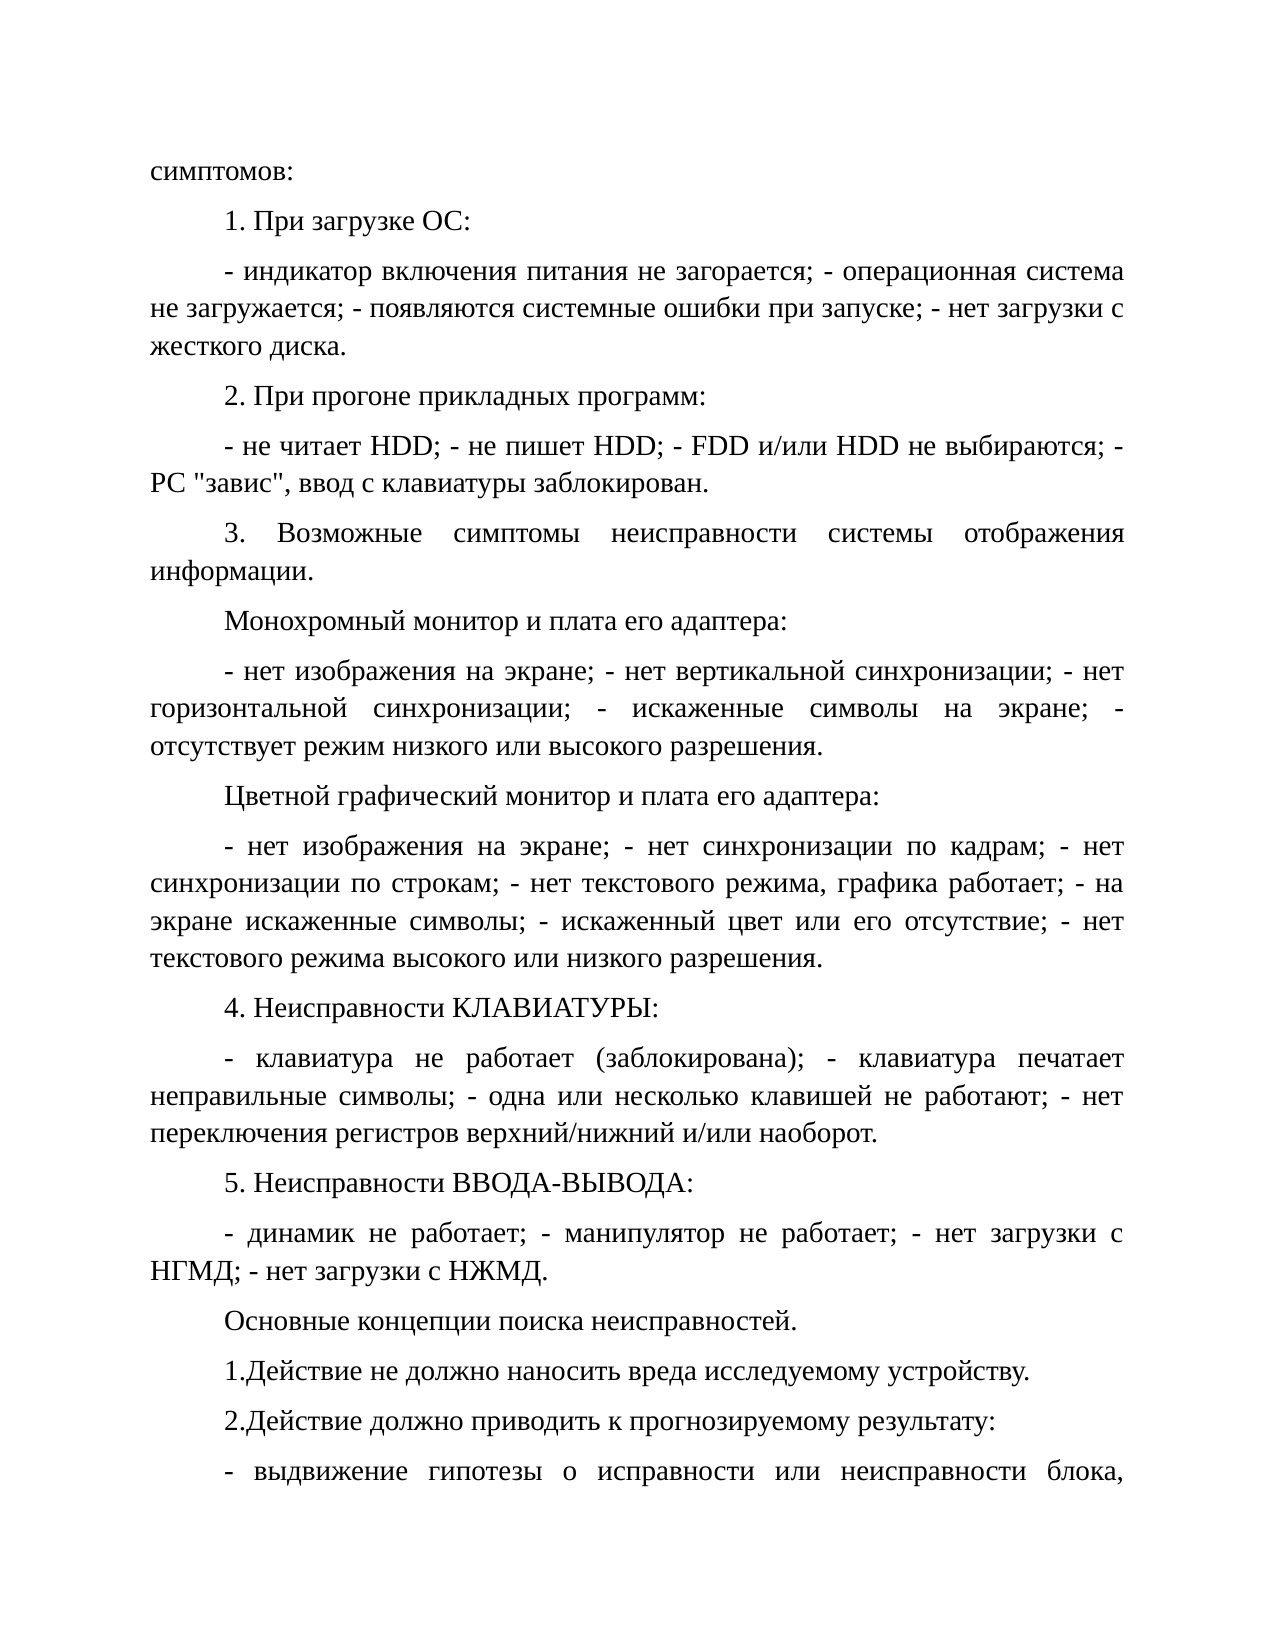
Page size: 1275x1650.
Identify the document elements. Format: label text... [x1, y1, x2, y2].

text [150, 1450, 1125, 1487]
text 2.Действие должно приводить к прогнозируемому результату: [150, 1400, 1125, 1437]
text 5. Неисправности ВВОДА-ВЫВОДА: [150, 1162, 1125, 1200]
text - динамик не работает; - манипулятор не работает; - нет загрузки с НГМД; - нет загрузки с НЖМД. [150, 1212, 1125, 1287]
text - нет изображения на экране; - нет вертикальной синхронизации; - нет горизонтальной синхронизации; - искаженные символы на экране; - отсутствует режим низкого или высокого разрешения. [150, 650, 1125, 762]
text 1.Действие не должно наносить вреда исследуемому устройству. [150, 1350, 1125, 1387]
text 2. При прогоне прикладных программ: [150, 375, 1125, 412]
text Основные концепции поиска неисправностей. [150, 1300, 1125, 1337]
text 3. Возможные симптомы неисправности системы отображения информации. [150, 512, 1125, 587]
text Монохромный монитор и плата его адаптера: [150, 600, 1125, 637]
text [150, 150, 1125, 187]
text - нет изображения на экране; - нет синхронизации по кадрам; - нет синхронизации по строкам; - нет текстового режима, графика работает; - на экране искаженные символы; - искаженный цвет или его отсутствие; - нет текстового режима высокого или низкого разрешения. [150, 825, 1125, 975]
text 1. При загрузке ОС: [150, 200, 1125, 237]
text - клавиатура не работает (заблокирована); - клавиатура печатает неправильные символы; - одна или несколько клавишей не работают; - нет переключения регистров верхний/нижний и/или наоборот. [150, 1037, 1125, 1150]
text - не читает HDD; - не пишет HDD; - FDD и/или HDD не выбираются; - РС "завис", ввод с клавиатуры заблокирован. [150, 425, 1125, 500]
text 4. Неисправности КЛАВИАТУРЫ: [150, 987, 1125, 1025]
text - индикатор включения питания не загорается; - операционная система не загружается; - появляются системные ошибки при запуске; - нет загрузки с жесткого диска. [150, 250, 1125, 362]
text Цветной графический монитор и плата его адаптера: [150, 775, 1125, 812]
